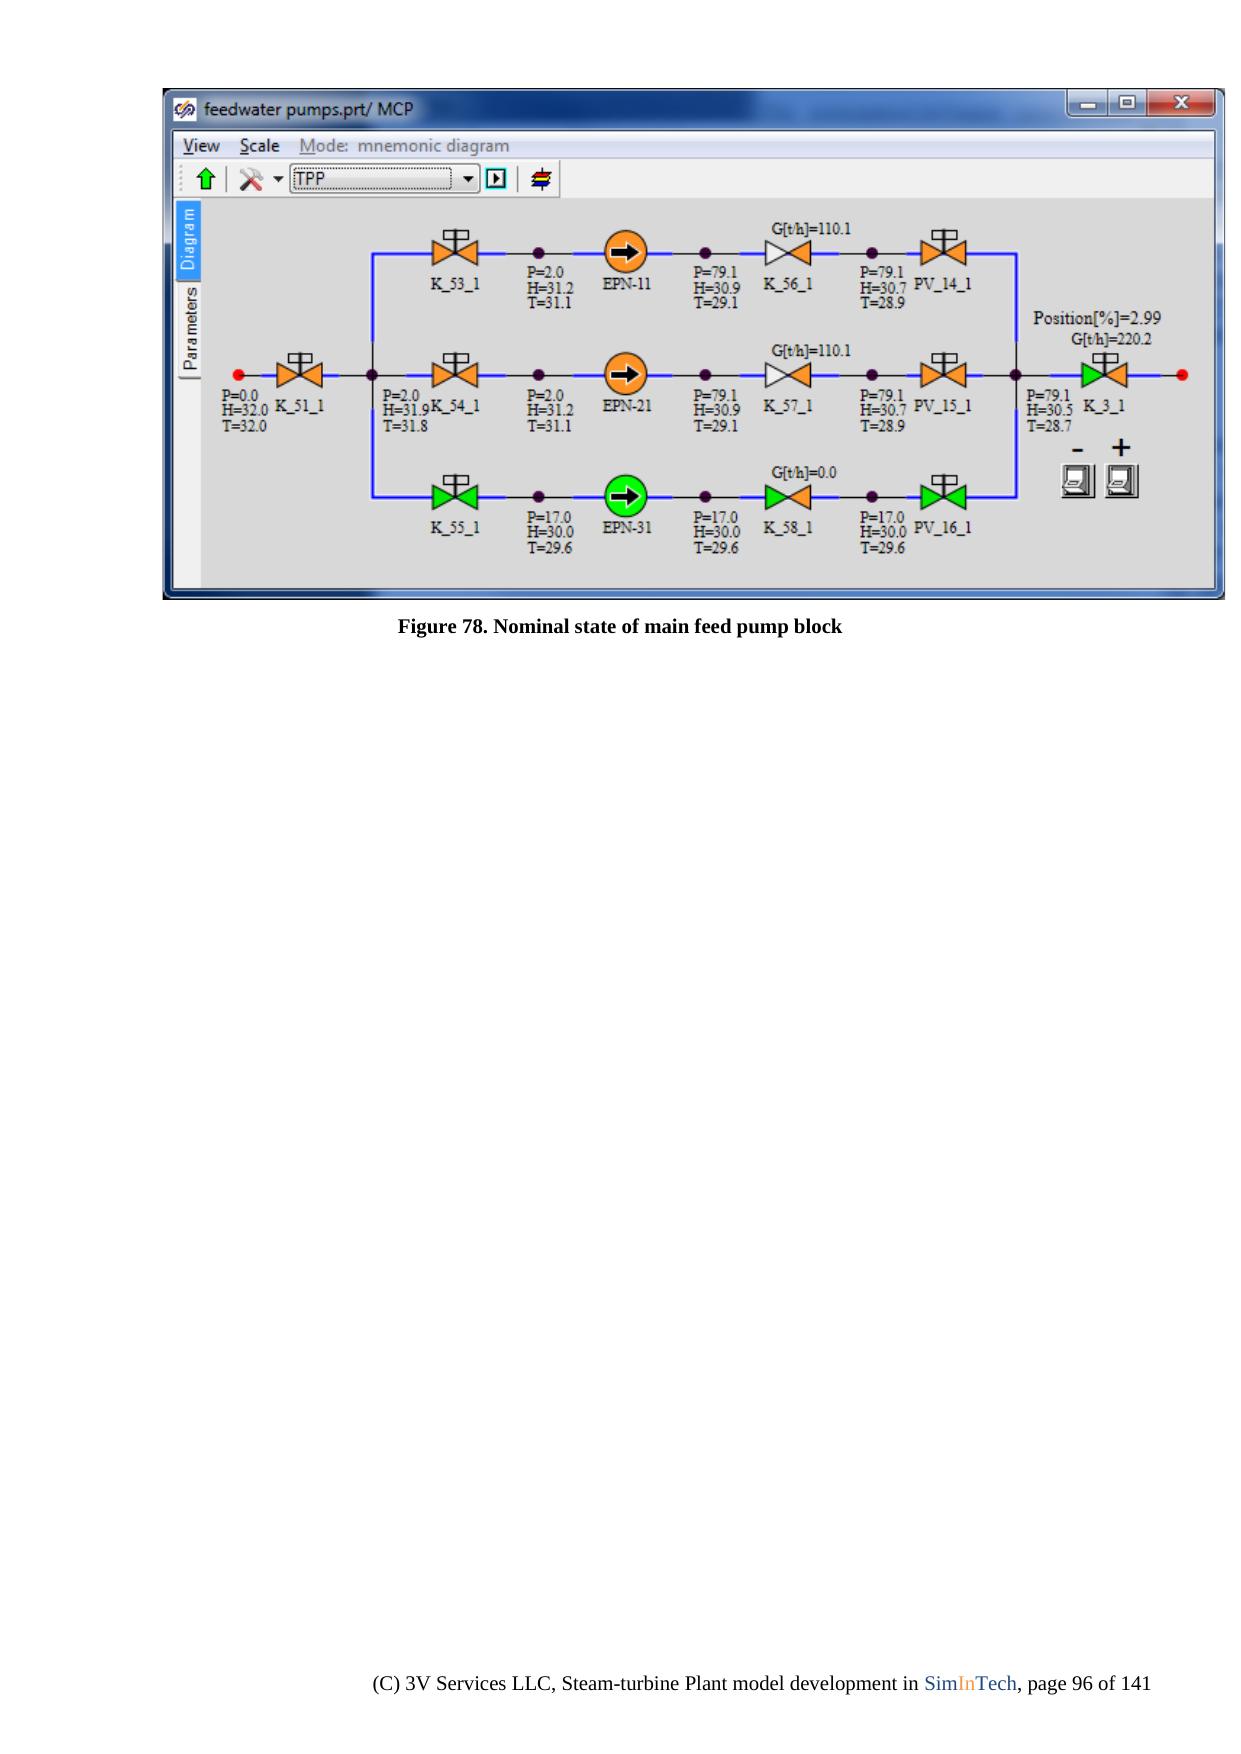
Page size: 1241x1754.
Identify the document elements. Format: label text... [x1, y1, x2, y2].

picture [162, 88, 1225, 600]
